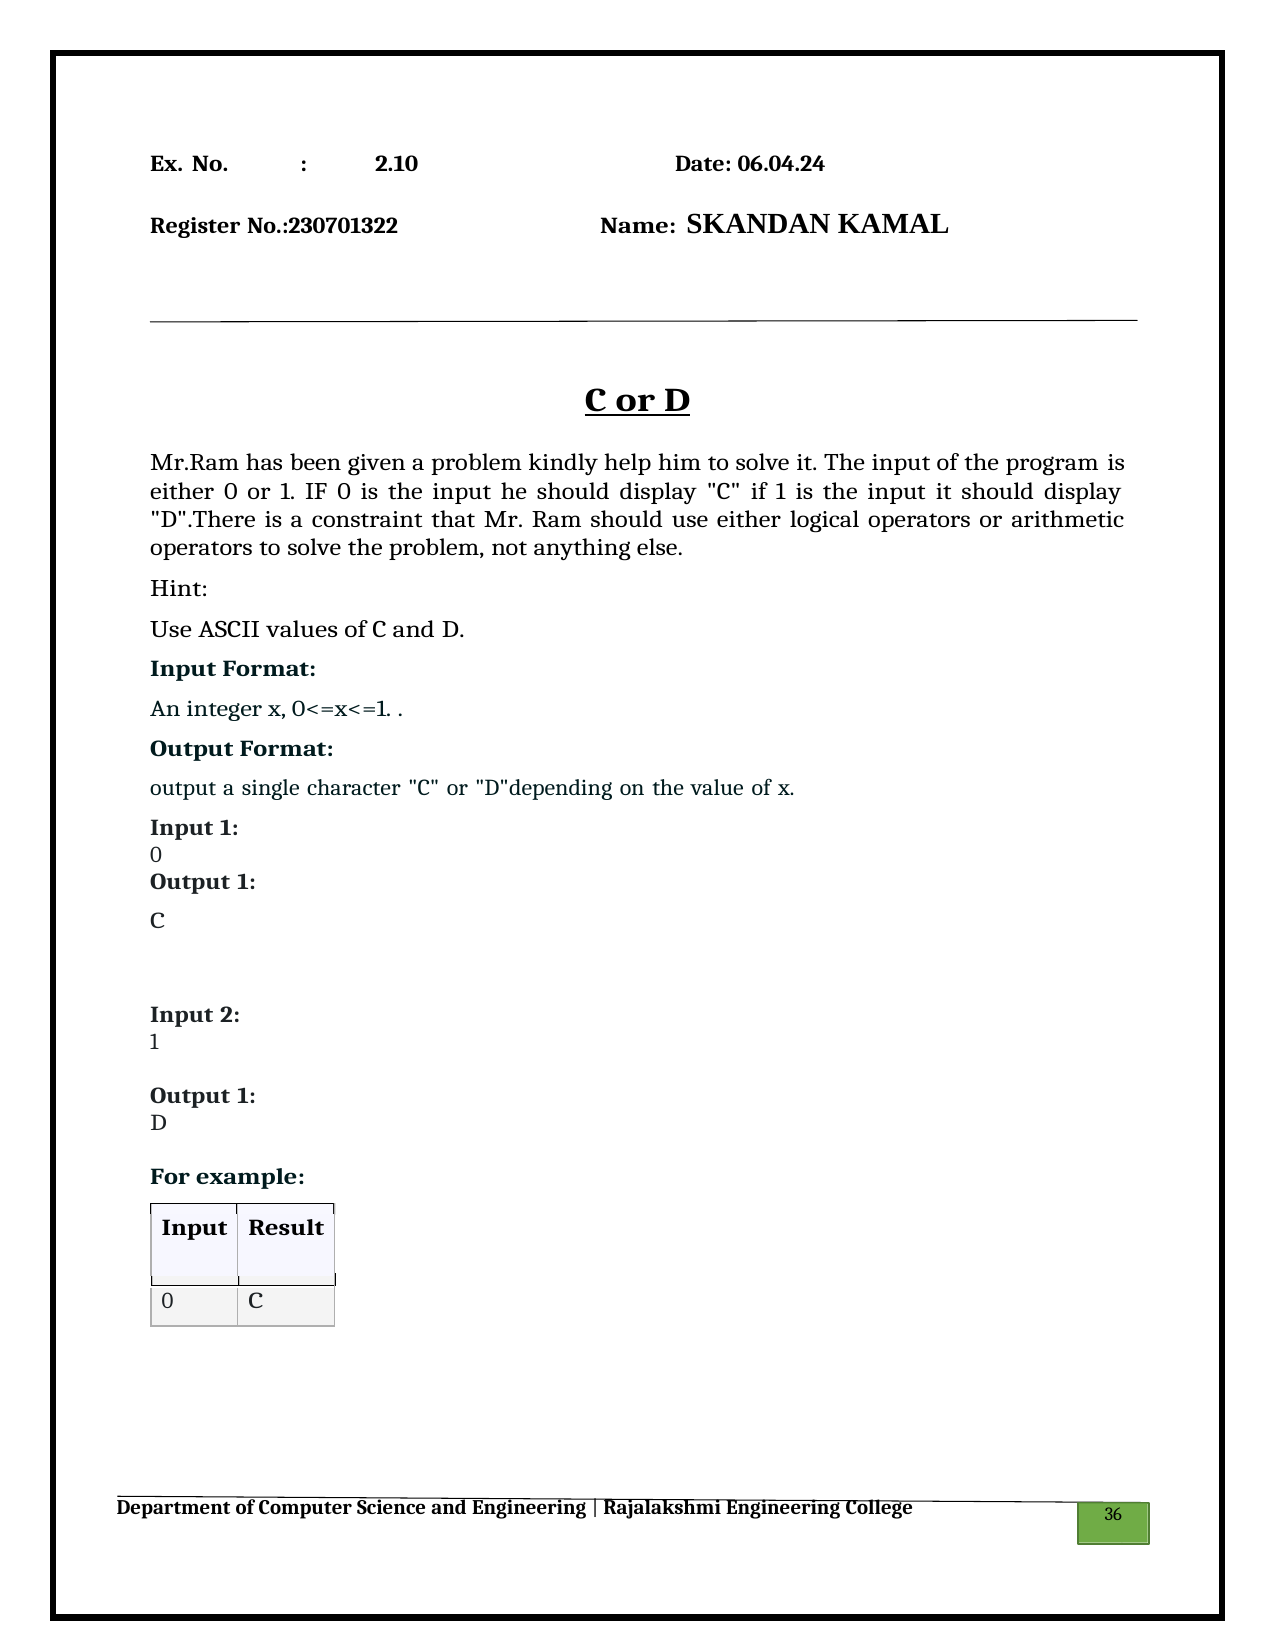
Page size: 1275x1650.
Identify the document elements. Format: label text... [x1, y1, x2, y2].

text C [150, 908, 1206, 934]
text An integer x, 0<=x<=1. . [150, 696, 1206, 722]
text For example: [150, 1164, 1206, 1190]
text Input 2: [150, 1001, 1206, 1028]
text Output Format: [150, 735, 1206, 762]
text Hint: [150, 575, 1206, 602]
text Input Format: [150, 656, 1206, 682]
table_cell [151, 1276, 334, 1288]
text Register No.:230701322 Name: SKANDAN KAMAL [150, 206, 1206, 240]
table_header Result [238, 1214, 334, 1276]
text output a single character "C" or "D"depending on the value of x. [150, 775, 1206, 801]
text Output 1: [150, 1083, 1206, 1109]
subtitle C or D [172, 382, 1103, 420]
table_cell 0 [152, 1288, 237, 1325]
table_cell C [238, 1288, 334, 1325]
picture [151, 1204, 236, 1214]
text Input 1: [150, 814, 1206, 841]
text Use ASCII values of C and D. [150, 616, 1206, 643]
text 1 [150, 1028, 1206, 1055]
text Mr.Ram has been given a problem kindly help him to solve it. The input of the program is either 0 or 1. IF 0 is the input he should display "C" if 1 is the input it should display "D".There is a constraint that Mr. Ram should use either logical operators or arithmetic operators to solve the problem, not anything else. [150, 449, 1124, 562]
table_header Input [152, 1214, 237, 1276]
text Ex. No. : 2.10 Date: 06.04.24 [150, 151, 1206, 177]
picture [237, 1204, 333, 1214]
text D [150, 1109, 1206, 1136]
text Output 1: [150, 868, 1206, 895]
text 0 [150, 841, 1206, 868]
